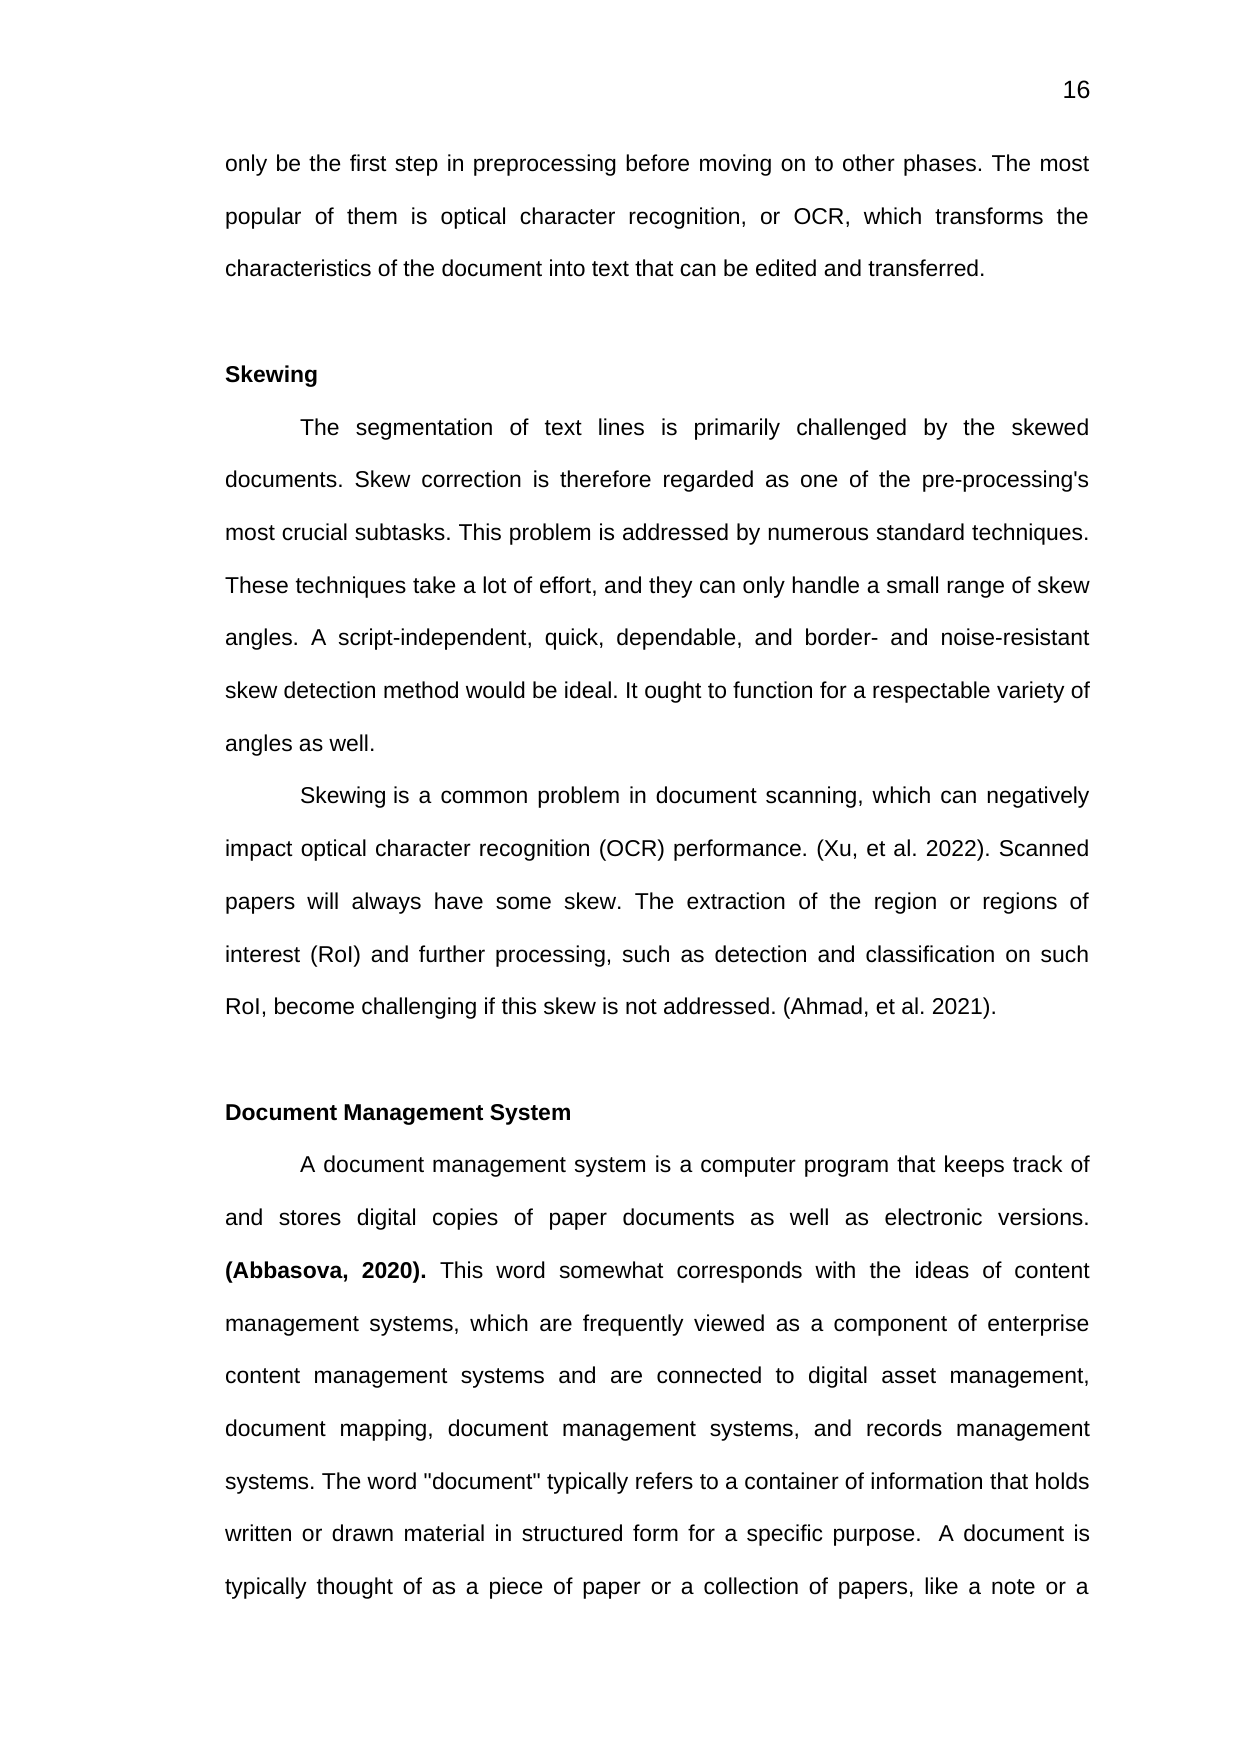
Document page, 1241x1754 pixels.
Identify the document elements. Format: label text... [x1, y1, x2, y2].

text The segmentation of text lines is primarily challenged by the skewed documents. Skew correction is therefore regarded as one of the pre-processing's most crucial subtasks. This problem is addressed by numerous standard techniques. These techniques take a lot of effort, and they can only handle a small range of skew angles. A script-independent, quick, dependable, and border- and noise-resistant skew detection method would be ideal. It ought to function for a respectable variety of angles as well. [225, 413, 1090, 756]
text Skewing [225, 361, 1090, 387]
text Document Management System [225, 1099, 1090, 1125]
text Skewing is a common problem in document scanning, which can negatively impact optical character recognition (OCR) performance. (Xu, et al. 2022). Scanned papers will always have some skew. The extraction of the region or regions of interest (RoI) and further processing, such as detection and classification on such RoI, become challenging if this skew is not addressed. (Ahmad, et al. 2021). [225, 782, 1090, 1020]
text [225, 150, 1090, 282]
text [225, 1151, 1090, 1599]
